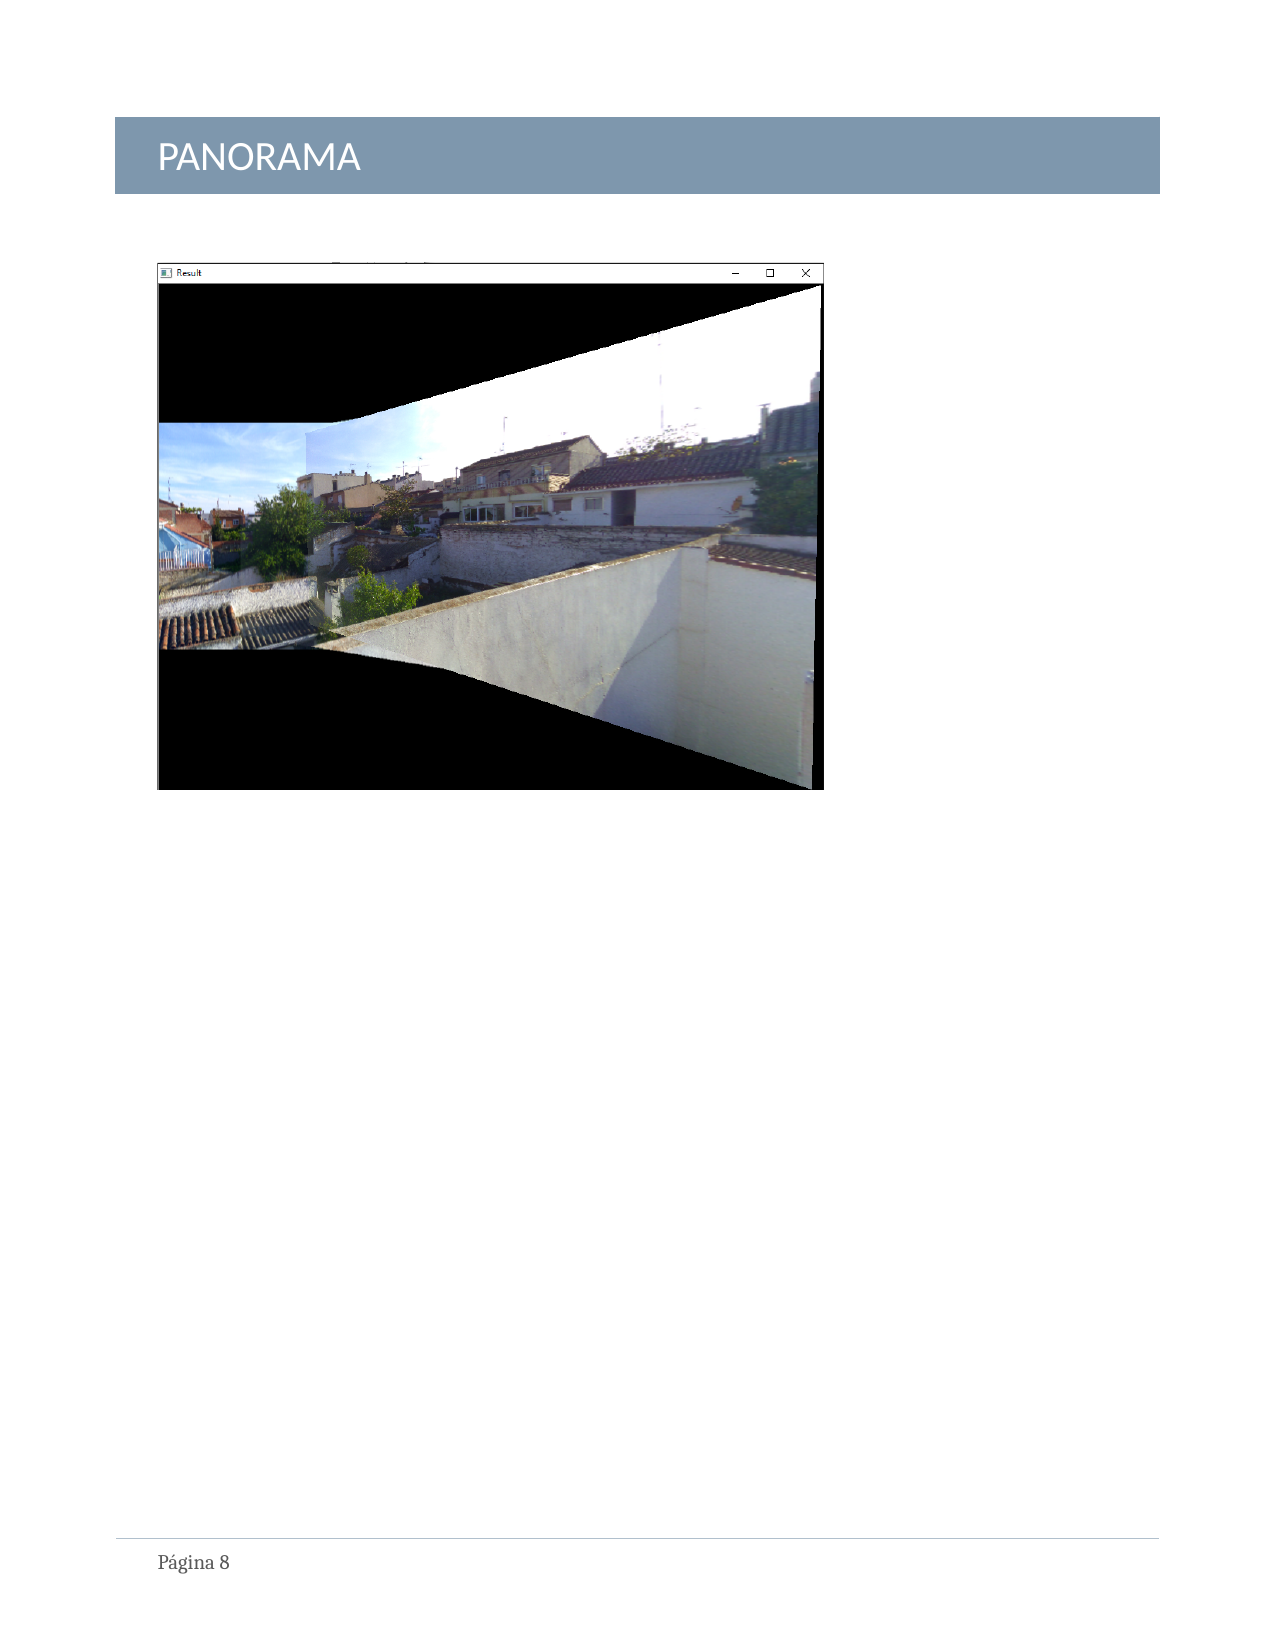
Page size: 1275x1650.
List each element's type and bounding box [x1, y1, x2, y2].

picture [157, 262, 824, 790]
